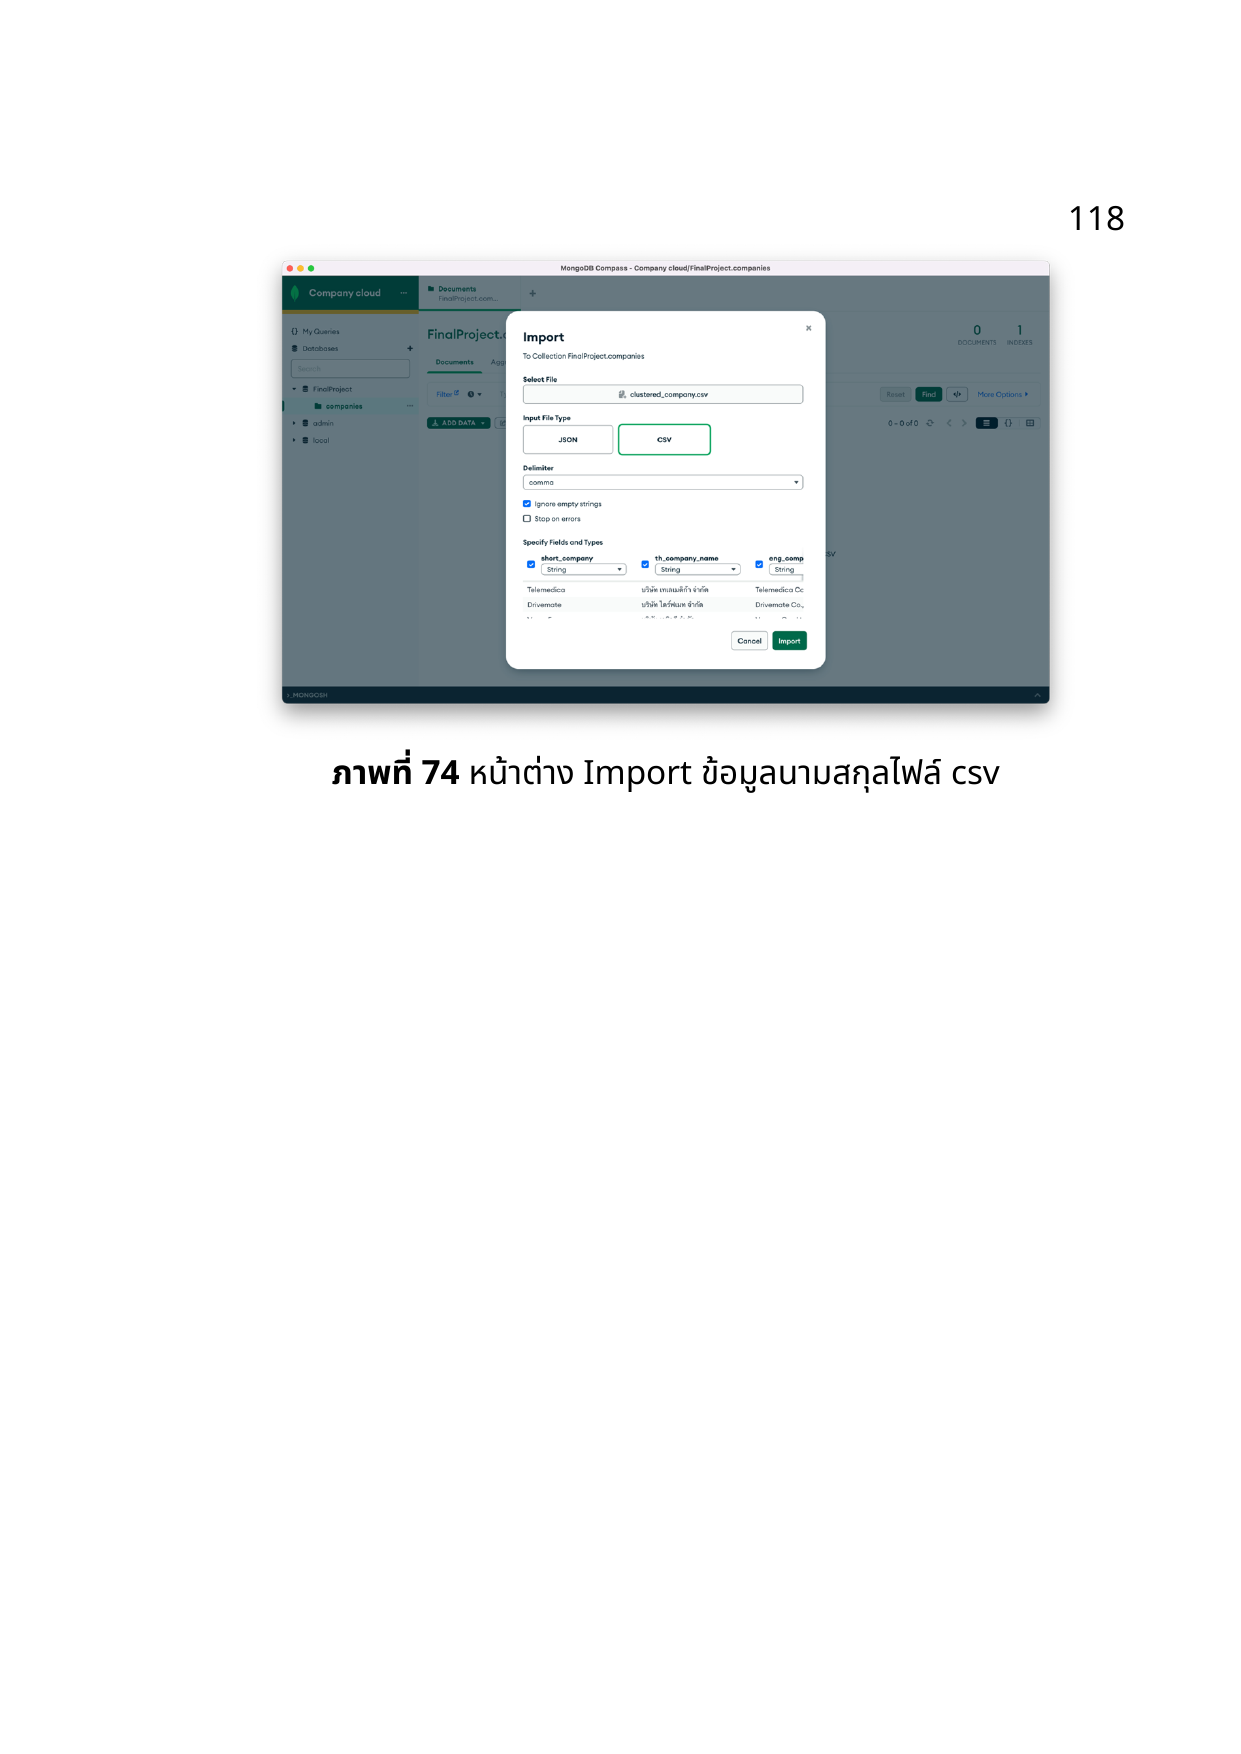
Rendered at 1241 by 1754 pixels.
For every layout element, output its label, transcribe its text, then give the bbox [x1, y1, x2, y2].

text ภาพที่ 74 หน้าต่าง Import ข้อมูลนามสกุลไฟล์ csv [206, 749, 1125, 799]
picture [252, 240, 1079, 743]
